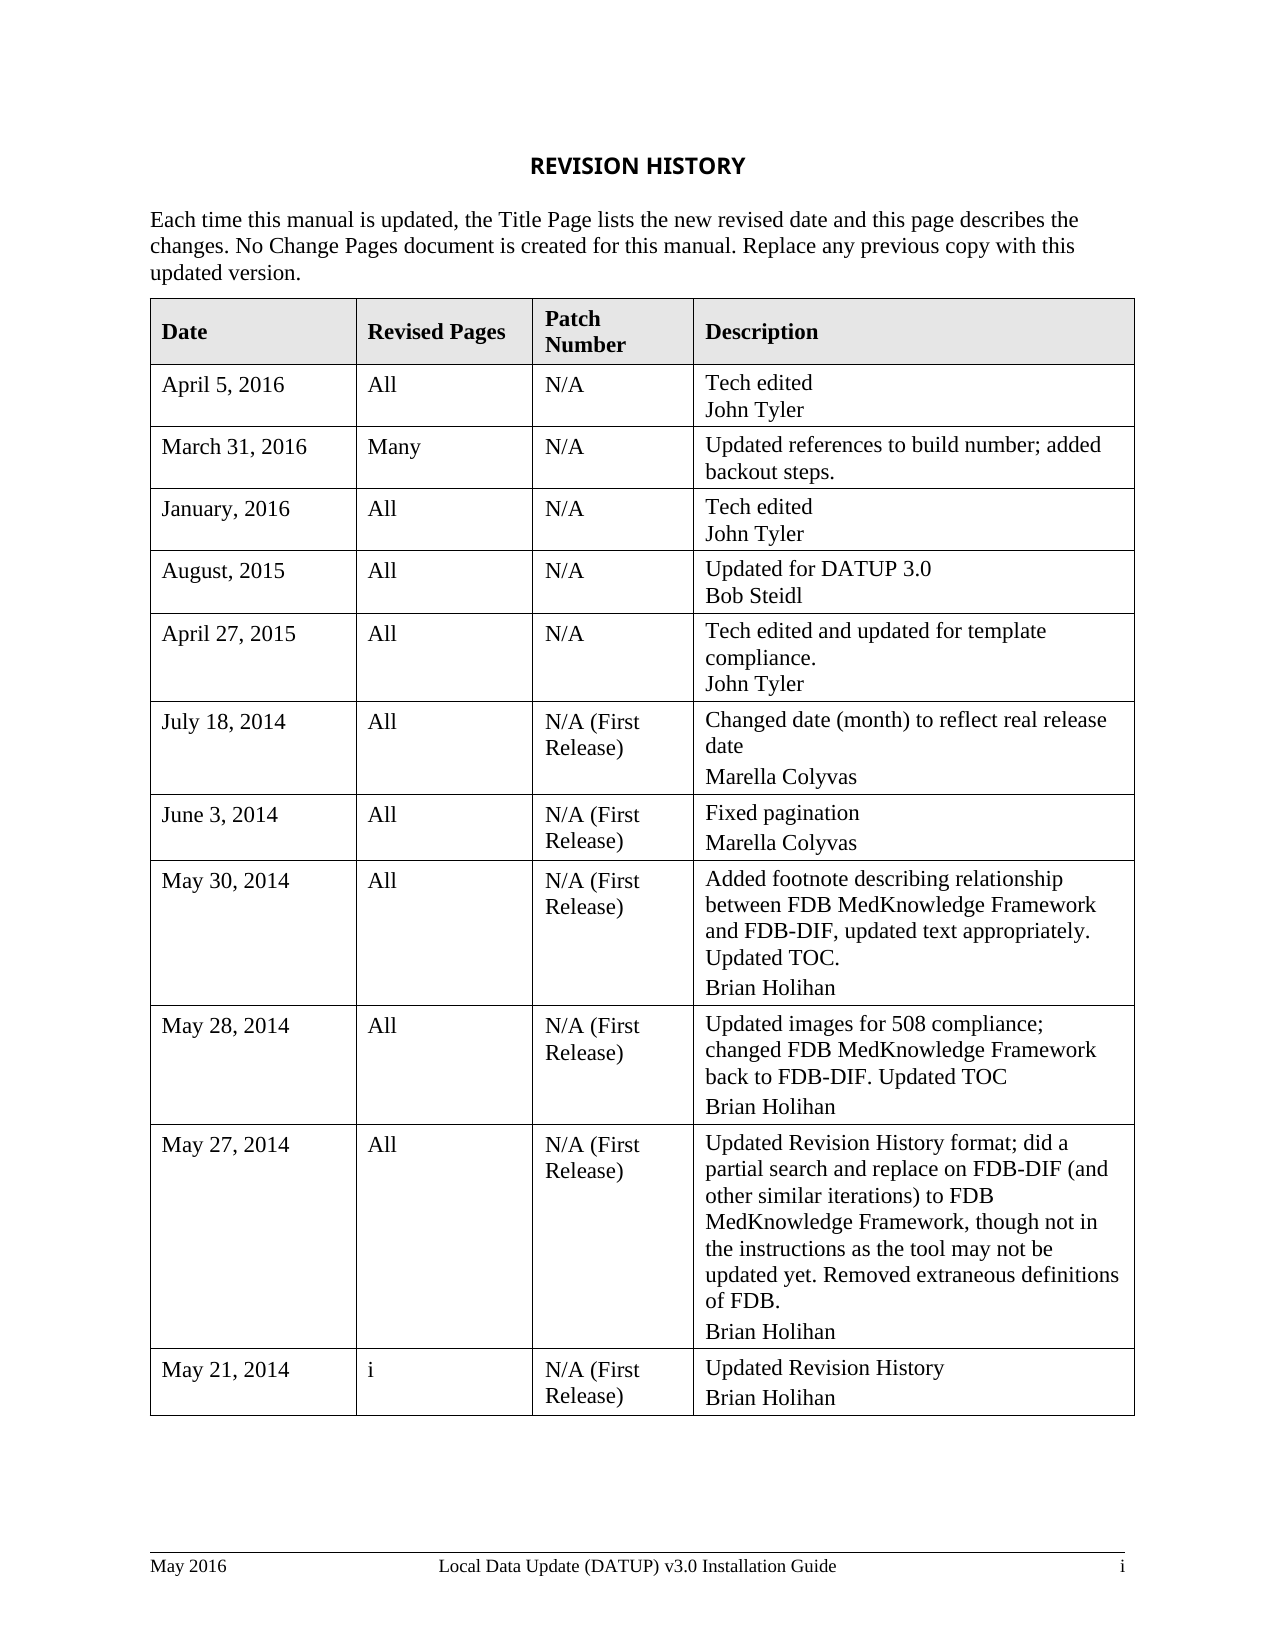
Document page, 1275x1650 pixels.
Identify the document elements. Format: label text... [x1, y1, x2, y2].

table_cell January, 2016 [151, 489, 356, 550]
table_cell N/A (First Release) [533, 1006, 693, 1124]
table_cell N/A [533, 427, 693, 488]
table_cell All [357, 614, 532, 701]
table_cell August, 2015 [151, 551, 356, 612]
table_cell May 30, 2014 [151, 861, 356, 1005]
table_cell Updated references to build number; added backout steps. [694, 427, 1134, 488]
table_cell All [357, 702, 532, 793]
table_cell All [357, 795, 532, 860]
table_cell N/A [533, 489, 693, 550]
text REVISION HISTORY [150, 150, 1125, 181]
table_cell Many [357, 427, 532, 488]
table_cell Changed date (month) to reflect real release date Marella Colyvas [694, 702, 1134, 793]
table_cell N/A (First Release) [533, 795, 693, 860]
table_header Description [694, 299, 1134, 364]
table_cell N/A (First Release) [533, 1125, 693, 1348]
table_cell Updated Revision History format; did a partial search and replace on FDB-DIF (and other similar iterations) to FDB MedKnowledge Framework, though not in the instructions as the tool may not be updated yet. Removed extraneous definitions of FDB. Brian Holihan [694, 1125, 1134, 1348]
table_cell N/A (First Release) [533, 861, 693, 1005]
table_cell May 27, 2014 [151, 1125, 356, 1348]
table_cell June 3, 2014 [151, 795, 356, 860]
table_cell Updated images for 508 compliance; changed FDB MedKnowledge Framework back to FDB-DIF. Updated TOC Brian Holihan [694, 1006, 1134, 1124]
table_cell All [357, 365, 532, 426]
table_header Revised Pages [357, 299, 532, 364]
table_header Date [151, 299, 356, 364]
table_cell N/A [533, 365, 693, 426]
table_cell All [357, 1006, 532, 1124]
table_cell Tech edited John Tyler [694, 489, 1134, 550]
table_cell N/A [533, 614, 693, 701]
table_cell Updated Revision History Brian Holihan [694, 1349, 1134, 1414]
table_cell May 21, 2014 [151, 1349, 356, 1414]
table_cell All [357, 551, 532, 612]
table_cell Added footnote describing relationship between FDB MedKnowledge Framework and FDB-DIF, updated text appropriately. Updated TOC. Brian Holihan [694, 861, 1134, 1005]
table_cell Updated for DATUP 3.0 Bob Steidl [694, 551, 1134, 612]
table_cell April 5, 2016 [151, 365, 356, 426]
table_cell July 18, 2014 [151, 702, 356, 793]
table_cell All [357, 861, 532, 1005]
table_cell May 28, 2014 [151, 1006, 356, 1124]
table_cell i [357, 1349, 532, 1414]
table_cell N/A (First Release) [533, 702, 693, 793]
table_cell April 27, 2015 [151, 614, 356, 701]
table_cell N/A [533, 551, 693, 612]
table_header Patch Number [533, 299, 693, 364]
table_cell Tech edited and updated for template compliance. John Tyler [694, 614, 1134, 701]
table_cell N/A (First Release) [533, 1349, 693, 1414]
text Each time this manual is updated, the Title Page lists the new revised date and this page describes the changes. No Change Pages document is created for this manual. Replace any previous copy with this updated version. [150, 206, 1125, 285]
table_cell All [357, 1125, 532, 1348]
table_cell Tech edited John Tyler [694, 365, 1134, 426]
table_cell March 31, 2016 [151, 427, 356, 488]
table_cell All [357, 489, 532, 550]
table_cell Fixed pagination Marella Colyvas [694, 795, 1134, 860]
